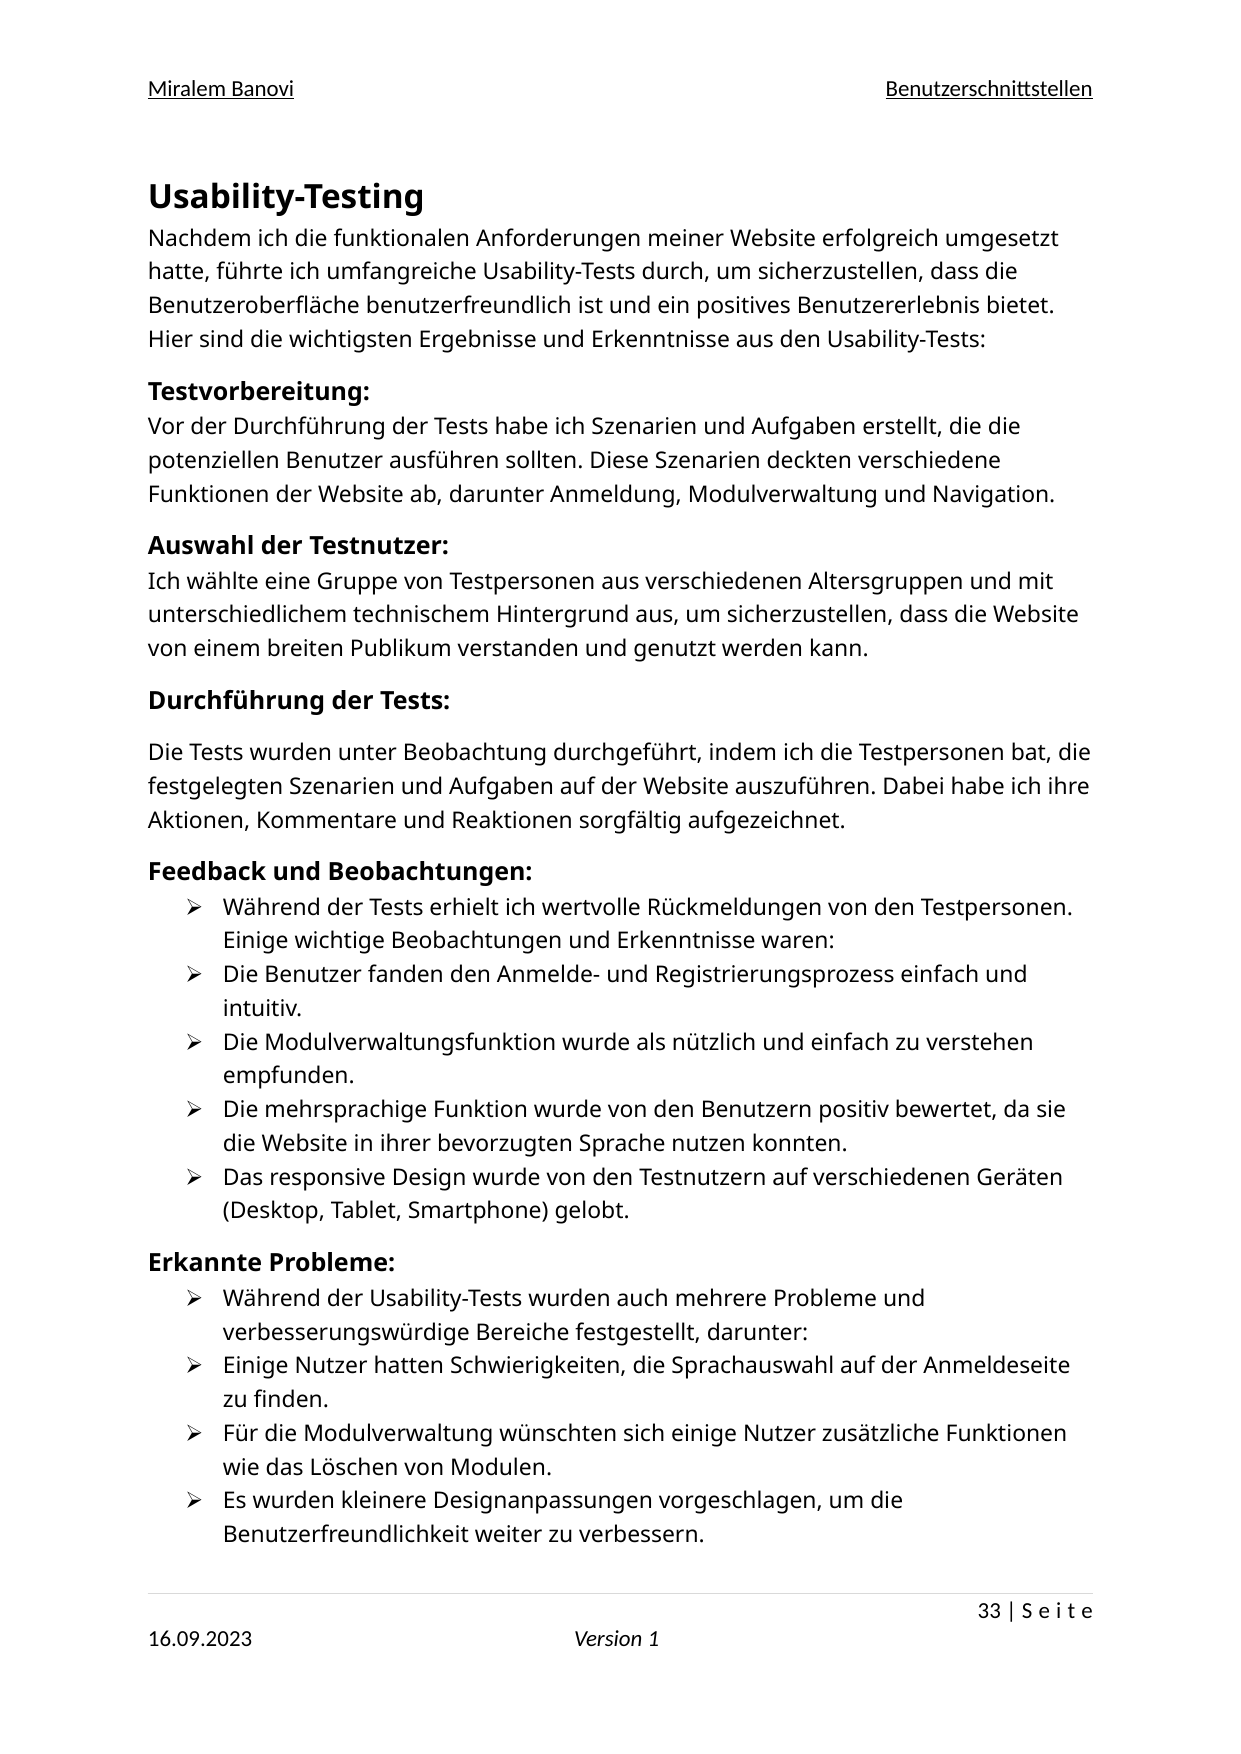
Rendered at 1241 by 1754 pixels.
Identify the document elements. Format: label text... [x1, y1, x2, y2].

text Vor der Durchführung der Tests habe ich Szenarien und Aufgaben erstellt, die die potenziellen Benutzer ausführen sollten. Diese Szenarien deckten verschiedene Funktionen der Website ab, darunter Anmeldung, Modulverwaltung und Navigation. [148, 410, 1093, 509]
text Ich wählte eine Gruppe von Testpersonen aus verschiedenen Altersgruppen und mit unterschiedlichem technischem Hintergrund aus, um sicherzustellen, dass die Website von einem breiten Publikum verstanden und genutzt werden kann. [148, 565, 1093, 663]
list Einige Nutzer hatten Schwierigkeiten, die Sprachauswahl auf der Anmeldeseite zu finden. [185, 1349, 1093, 1414]
subtitle Testvorbereitung: [148, 373, 1093, 407]
subtitle Usability-Testing [148, 173, 1093, 218]
subtitle Auswahl der Testnutzer: [148, 528, 1093, 562]
text Durchführung der Tests: [148, 683, 1093, 717]
list Die mehrsprachige Funktion wurde von den Benutzern positiv bewertet, da sie die Website in ihrer bevorzugten Sprache nutzen konnten. [185, 1093, 1093, 1158]
list Die Benutzer fanden den Anmelde- und Registrierungsprozess einfach und intuitiv. [185, 958, 1093, 1023]
subtitle Feedback und Beobachtungen: [148, 854, 1093, 888]
subtitle Erkannte Probleme: [148, 1245, 1093, 1279]
list Es wurden kleinere Designanpassungen vorgeschlagen, um die Benutzerfreundlichkeit weiter zu verbessern. [185, 1484, 1093, 1549]
list Während der Usability-Tests wurden auch mehrere Probleme und verbesserungswürdige Bereiche festgestellt, darunter: [185, 1282, 1093, 1347]
list Die Modulverwaltungsfunktion wurde als nützlich und einfach zu verstehen empfunden. [185, 1026, 1093, 1091]
list Während der Tests erhielt ich wertvolle Rückmeldungen von den Testpersonen. Einige wichtige Beobachtungen und Erkenntnisse waren: [185, 891, 1093, 956]
list Für die Modulverwaltung wünschten sich einige Nutzer zusätzliche Funktionen wie das Löschen von Modulen. [185, 1417, 1093, 1482]
text Die Tests wurden unter Beobachtung durchgeführt, indem ich die Testpersonen bat, die festgelegten Szenarien und Aufgaben auf der Website auszuführen. Dabei habe ich ihre Aktionen, Kommentare und Reaktionen sorgfältig aufgezeichnet. [148, 736, 1093, 835]
text Nachdem ich die funktionalen Anforderungen meiner Website erfolgreich umgesetzt hatte, führte ich umfangreiche Usability-Tests durch, um sicherzustellen, dass die Benutzeroberfläche benutzerfreundlich ist und ein positives Benutzererlebnis bietet. Hier sind die wichtigsten Ergebnisse und Erkenntnisse aus den Usability-Tests: [148, 222, 1093, 354]
list Das responsive Design wurde von den Testnutzern auf verschiedenen Geräten (Desktop, Tablet, Smartphone) gelobt. [185, 1161, 1093, 1226]
